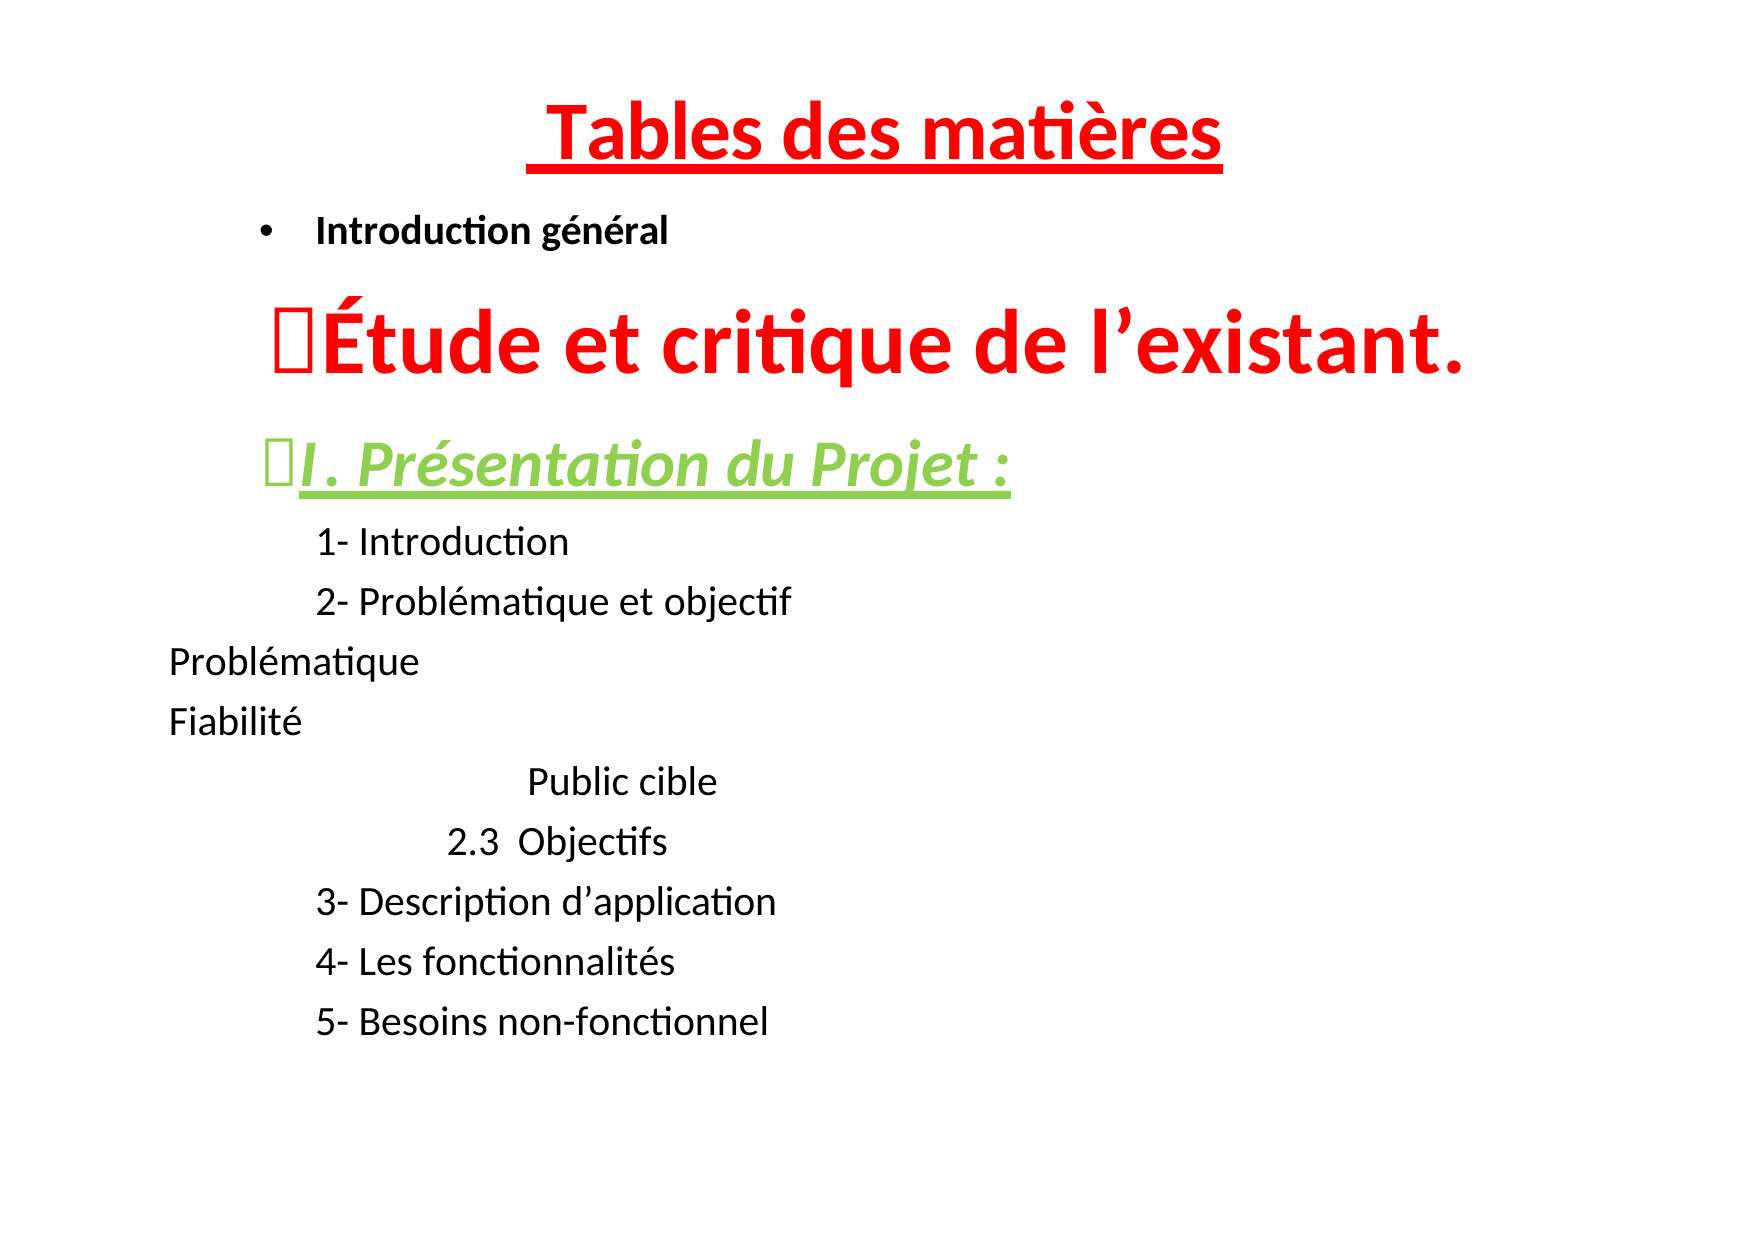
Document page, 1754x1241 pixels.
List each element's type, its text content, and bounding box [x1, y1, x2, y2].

list Besoins non-fonctionnel [315, 994, 1637, 1045]
list Les fonctionnalités [315, 934, 1637, 985]
text 2.3 Objectifs [446, 815, 1637, 866]
list Description d’application [315, 874, 1637, 925]
subtitle Tables des matières [131, 85, 1618, 178]
list Public cible [446, 755, 1637, 806]
text I . Présentation du Projet : [259, 415, 1637, 506]
subtitle Introduction général [259, 204, 1637, 255]
list Problématique [131, 635, 1637, 686]
list Introduction [315, 515, 1637, 566]
text Étude et critique de l’existant. [131, 276, 1601, 400]
list Fiabilité [131, 695, 1637, 746]
list Problématique et objectif [315, 575, 1637, 626]
